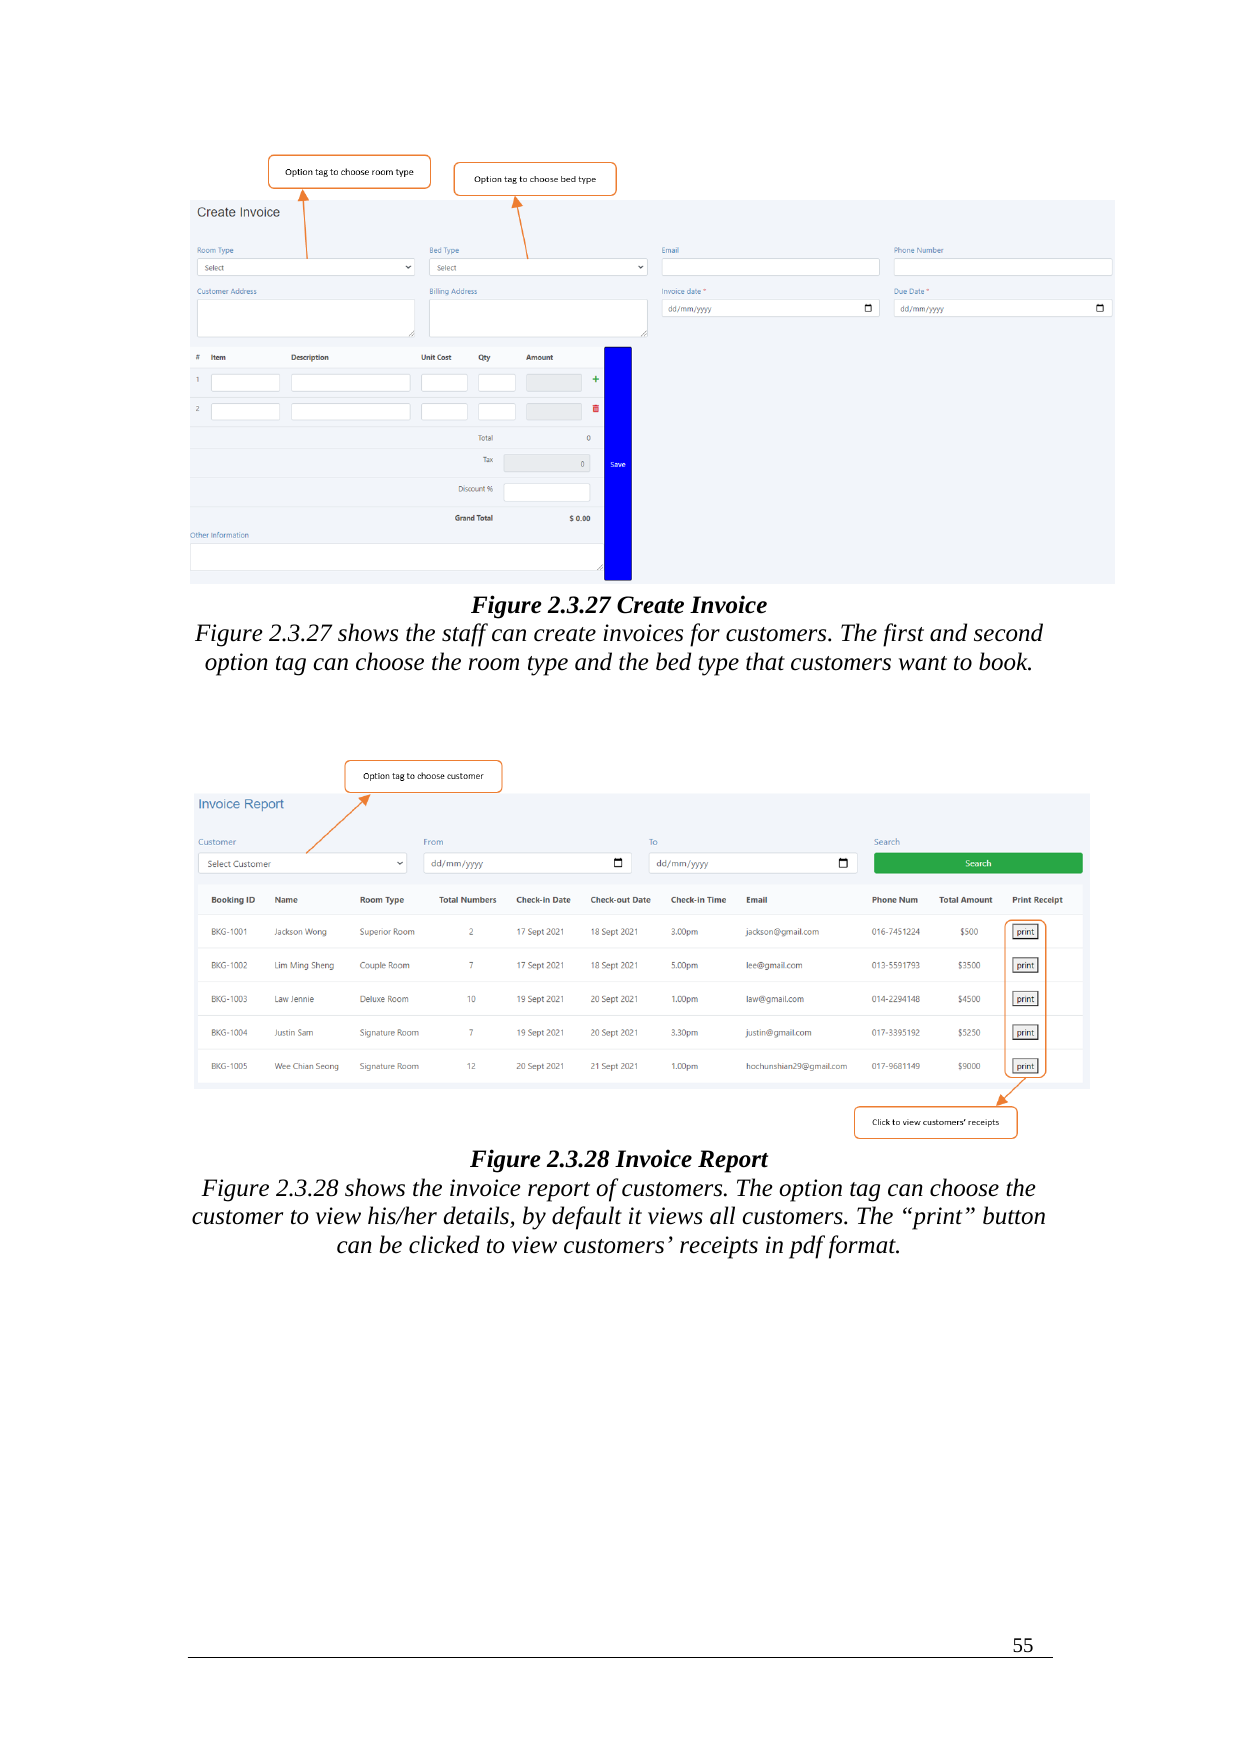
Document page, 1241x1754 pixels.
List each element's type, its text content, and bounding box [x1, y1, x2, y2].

text Figure 2.3.28 Invoice Report [187, 1144, 1053, 1173]
text Figure 2.3.28 shows the invoice report of customers. The option tag can choose the customer to view his/her details, by default it views all customers. The “print” button can be clicked to view customers’ receipts in pdf format. [187, 1173, 1053, 1259]
text Figure 2.3.27 Create Invoice [187, 590, 1053, 618]
picture [187, 150, 1122, 590]
picture [187, 743, 1094, 1144]
text Figure 2.3.27 shows the staff can create invoices for customers. The first and second option tag can choose the room type and the bed type that customers want to book. [187, 618, 1053, 676]
